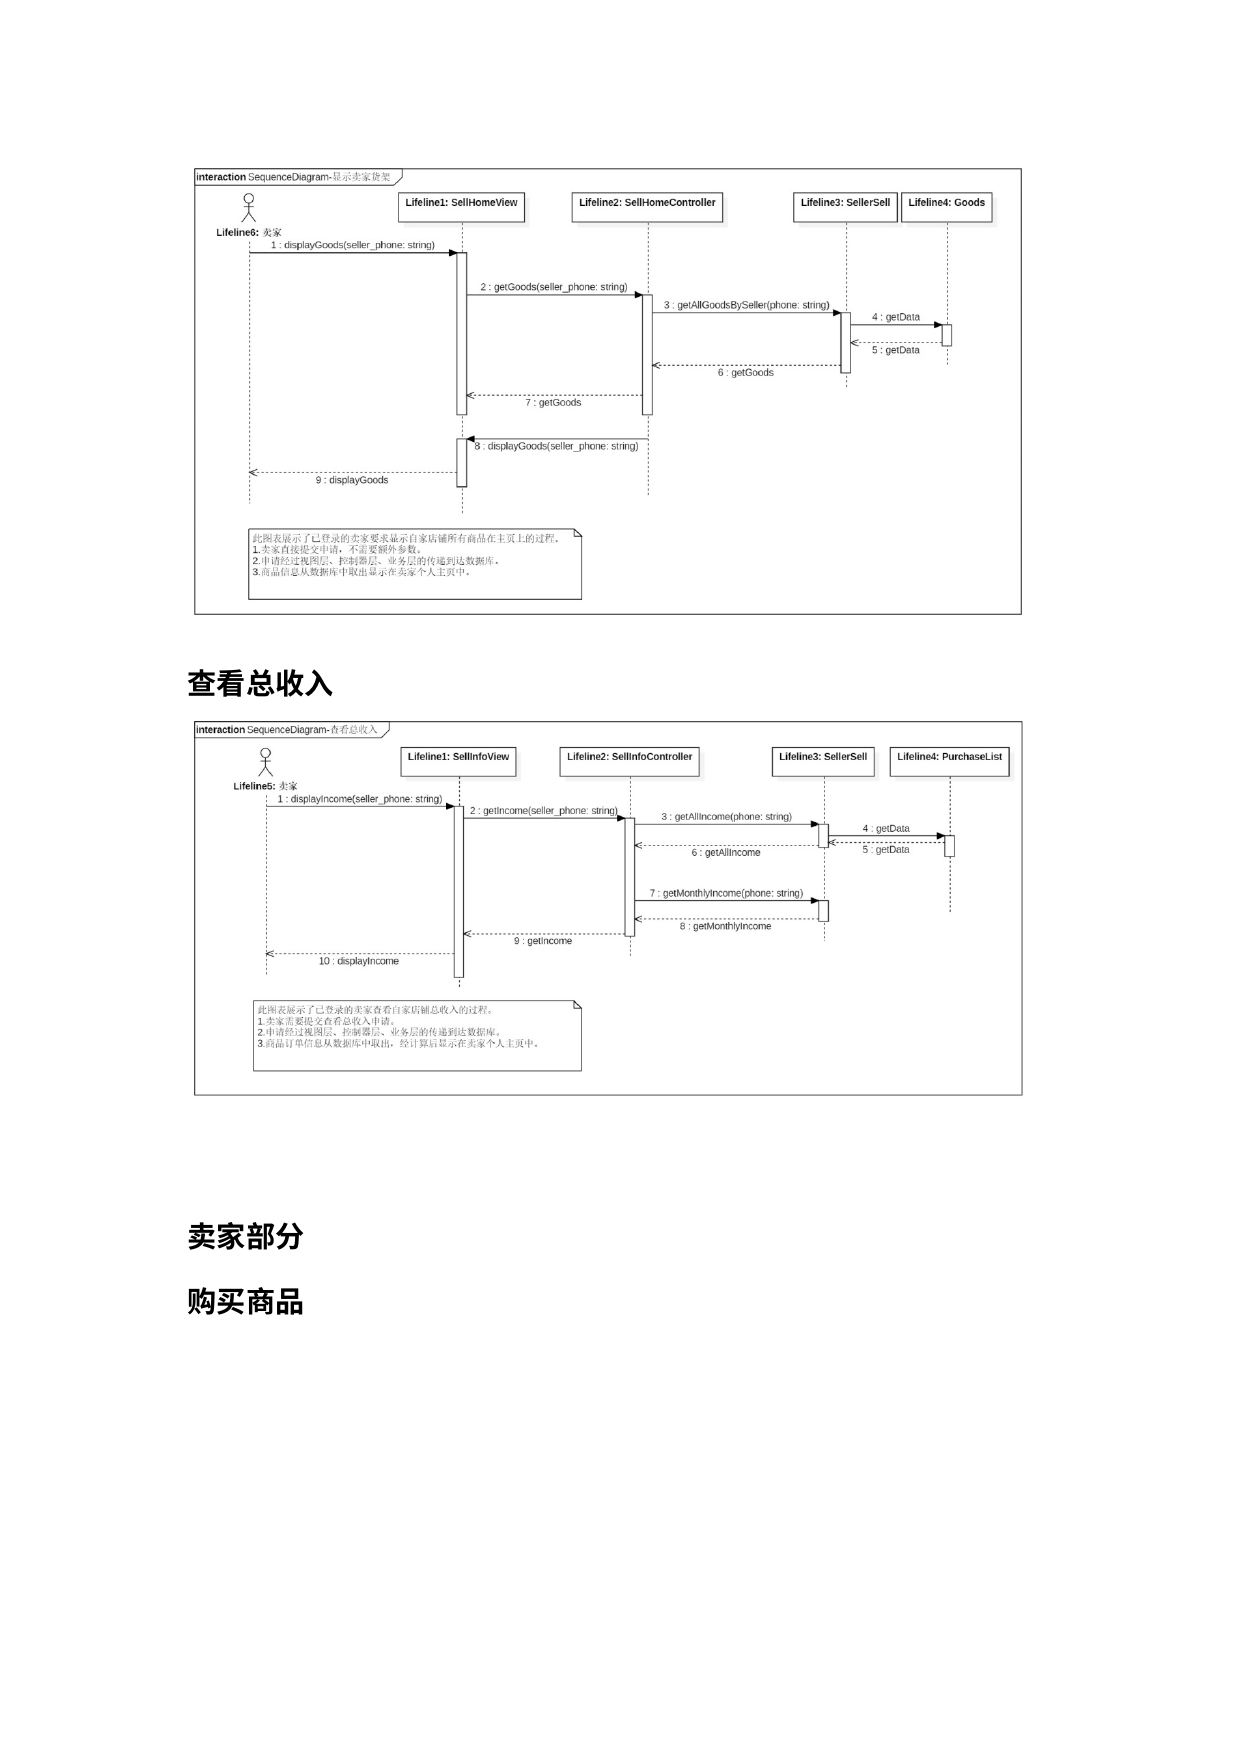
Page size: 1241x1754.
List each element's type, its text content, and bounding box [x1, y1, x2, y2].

text 购买商品 [187, 1267, 1053, 1332]
picture [187, 162, 1051, 644]
text 卖家部分 [187, 1202, 1053, 1267]
text 查看总收入 [187, 649, 1053, 714]
picture [187, 714, 1050, 1124]
